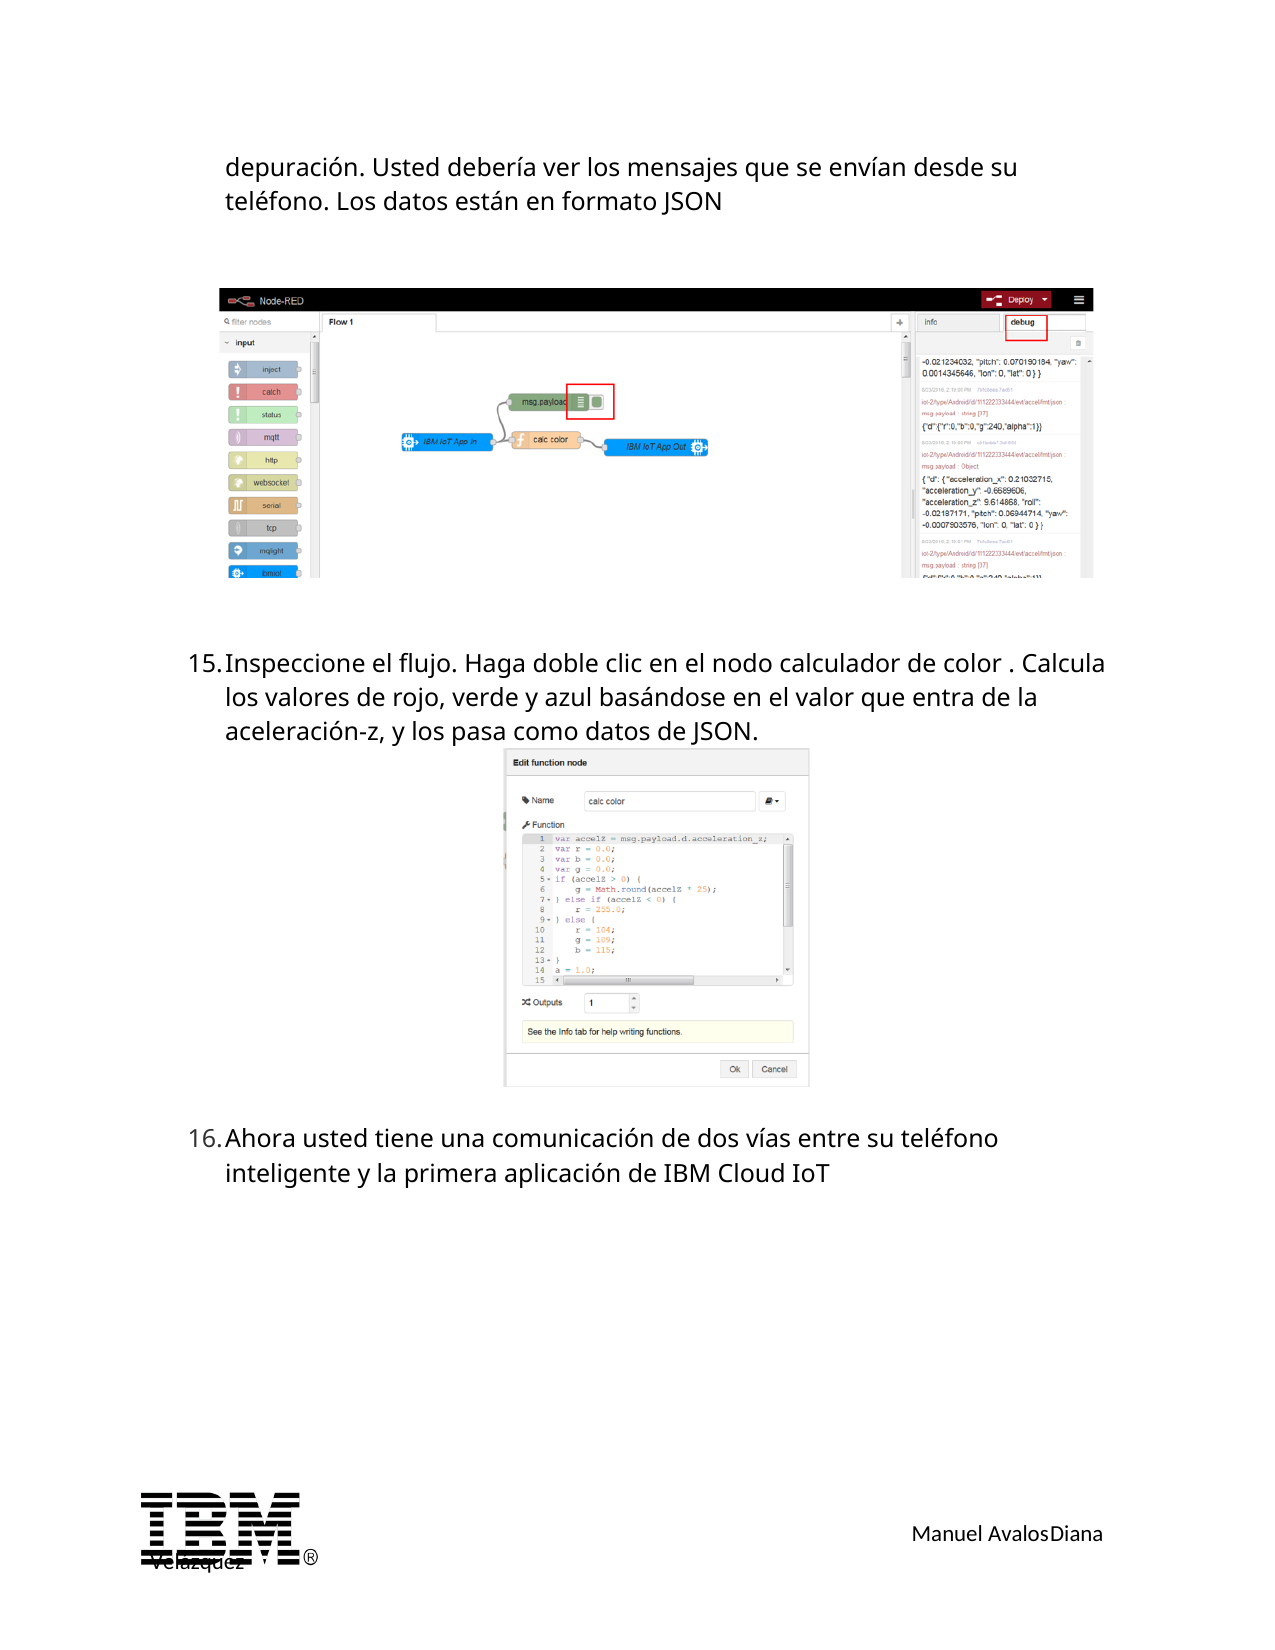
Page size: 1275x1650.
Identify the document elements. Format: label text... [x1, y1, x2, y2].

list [187, 150, 1125, 218]
list Ahora usted tiene una comunicación de dos vías entre su teléfono inteligente y la primera aplicación de IBM Cloud IoT [187, 1121, 1125, 1189]
picture [219, 288, 1094, 578]
picture [503, 748, 810, 1087]
list Inspeccione el flujo. Haga doble clic en el nodo calculador de color . Calcula los valores de rojo, verde y azul basándose en el valor que entra de la aceleración-z, y los pasa como datos de JSON. [187, 646, 1125, 748]
picture [125, 1414, 325, 1643]
